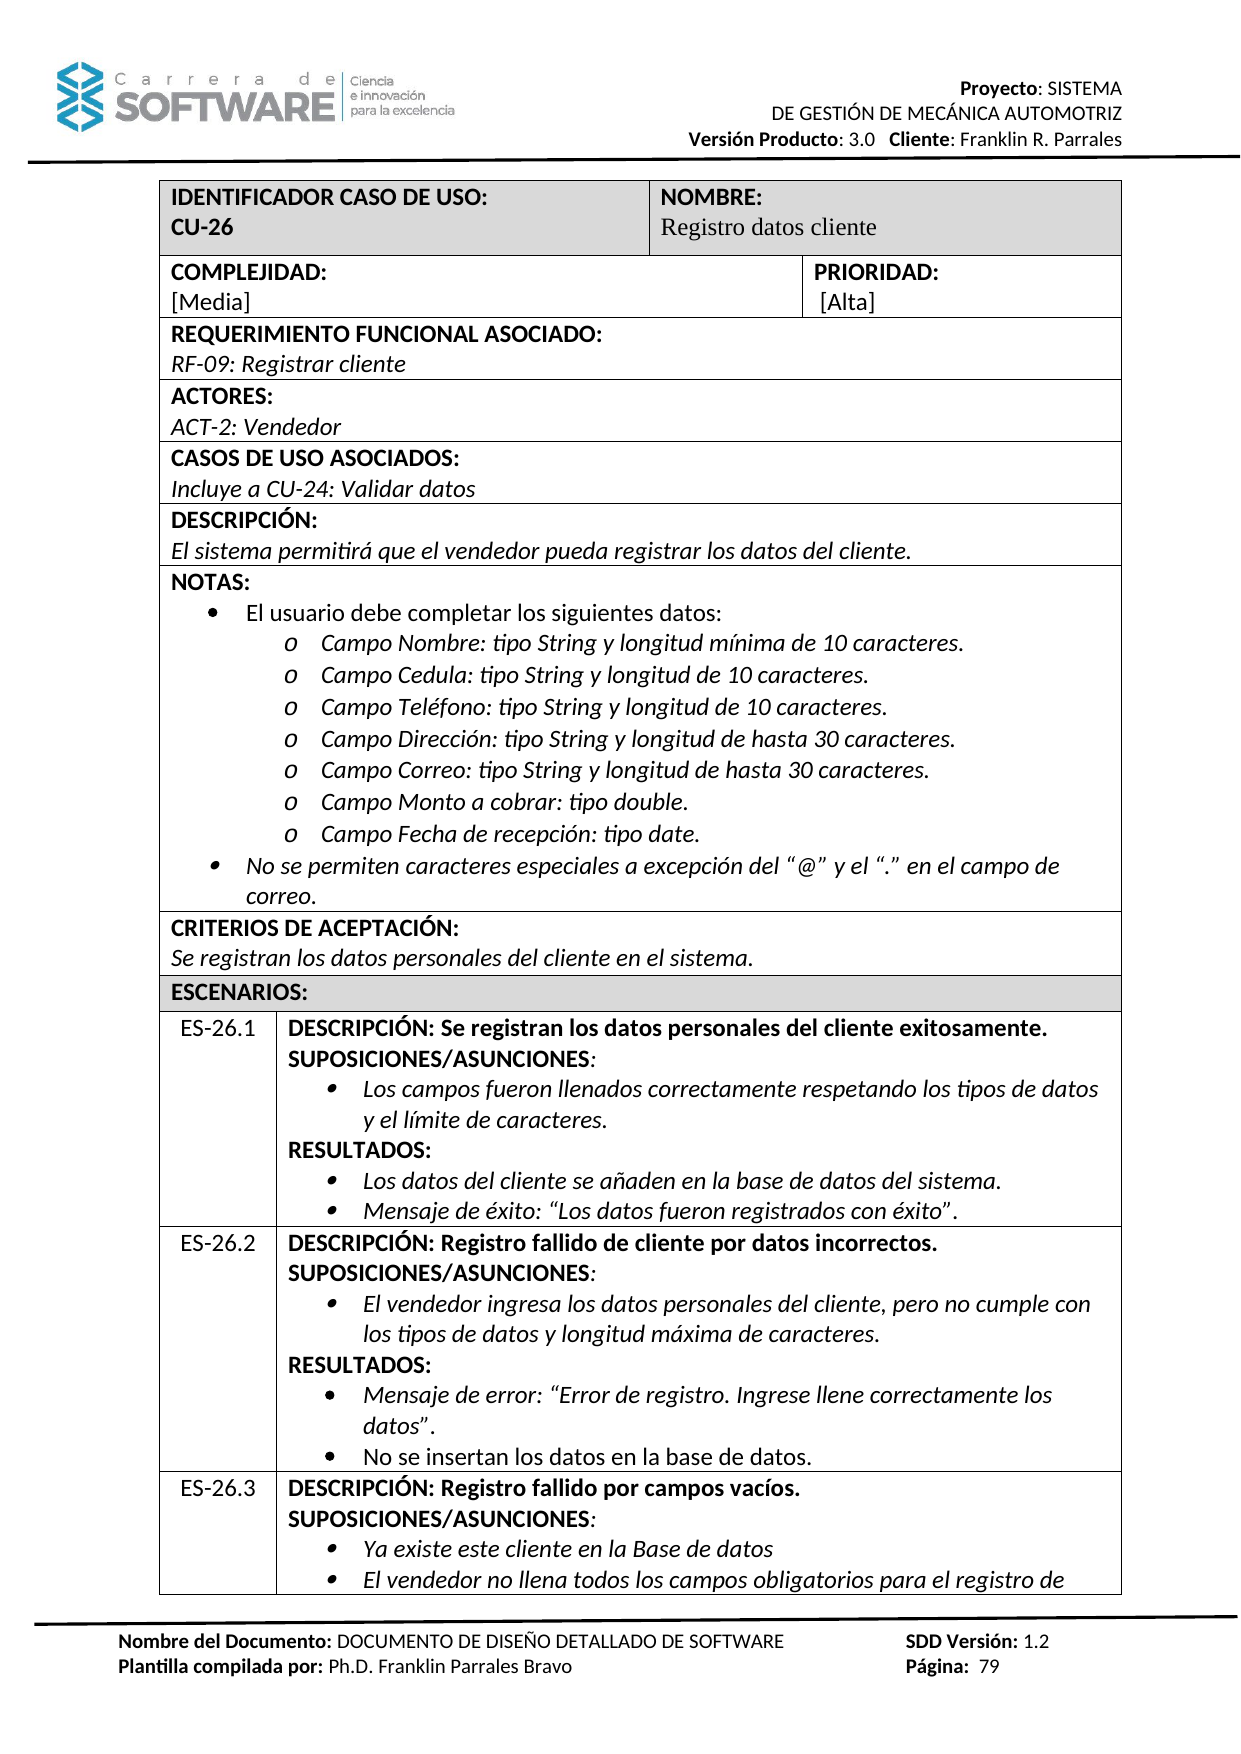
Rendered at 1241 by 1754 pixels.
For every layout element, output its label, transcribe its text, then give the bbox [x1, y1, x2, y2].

table_cell ES-26.2 [160, 1227, 276, 1471]
table_cell ES-26.1 [160, 1012, 276, 1226]
table_cell DESCRIPCIÓN: Se registran los datos personales del cliente exitosamente. SUPOSICIONES/ASUNCIONES: Los campos fueron llenados correctamente respetando los tipos de datos y el límite de caracteres. RESULTADOS: Los datos del cliente se añaden en la base de datos del sistema. Mensaje de éxito: “Los datos fueron registrados con éxito”. [277, 1012, 1121, 1226]
table_cell DESCRIPCIÓN: El sistema permitirá que el vendedor pueda registrar los datos del cliente. [160, 504, 1121, 565]
table_cell ES-26.3 [160, 1472, 276, 1594]
table_cell CRITERIOS DE ACEPTACIÓN: Se registran los datos personales del cliente en el sistema. [160, 912, 1121, 975]
picture [46, 46, 461, 154]
table_cell NOTAS: El usuario debe completar los siguientes datos: Campo Nombre: tipo String y longitud mínima de 10 caracteres. Campo Cedula: tipo String y longitud de 10 caracteres. Campo Teléfono: tipo String y longitud de 10 caracteres. Campo Dirección: tipo String y longitud de hasta 30 caracteres. Campo Correo: tipo String y longitud de hasta 30 caracteres. Campo Monto a cobrar: tipo double. Campo Fecha de recepción: tipo date. No se permiten caracteres especiales a excepción del “@” y el “.” en el campo de correo. [160, 566, 1121, 911]
table_cell PRIORIDAD: [Alta] [803, 256, 1121, 317]
table_cell DESCRIPCIÓN: Registro fallido de cliente por datos incorrectos. SUPOSICIONES/ASUNCIONES: El vendedor ingresa los datos personales del cliente, pero no cumple con los tipos de datos y longitud máxima de caracteres. RESULTADOS: Mensaje de error: “Error de registro. Ingrese llene correctamente los datos”. No se insertan los datos en la base de datos. [277, 1227, 1121, 1471]
table_cell ESCENARIOS: [160, 976, 1121, 1011]
table_cell ACTORES: ACT-2: Vendedor [160, 380, 1121, 441]
table_header NOMBRE: Registro datos cliente [650, 181, 1121, 255]
table_cell CASOS DE USO ASOCIADOS: Incluye a CU-24: Validar datos [160, 442, 1121, 503]
table_header IDENTIFICADOR CASO DE USO: CU-26 [160, 181, 649, 255]
table_cell COMPLEJIDAD: [Media] [160, 256, 802, 317]
table_cell REQUERIMIENTO FUNCIONAL ASOCIADO: RF-09: Registrar cliente [160, 318, 1121, 379]
